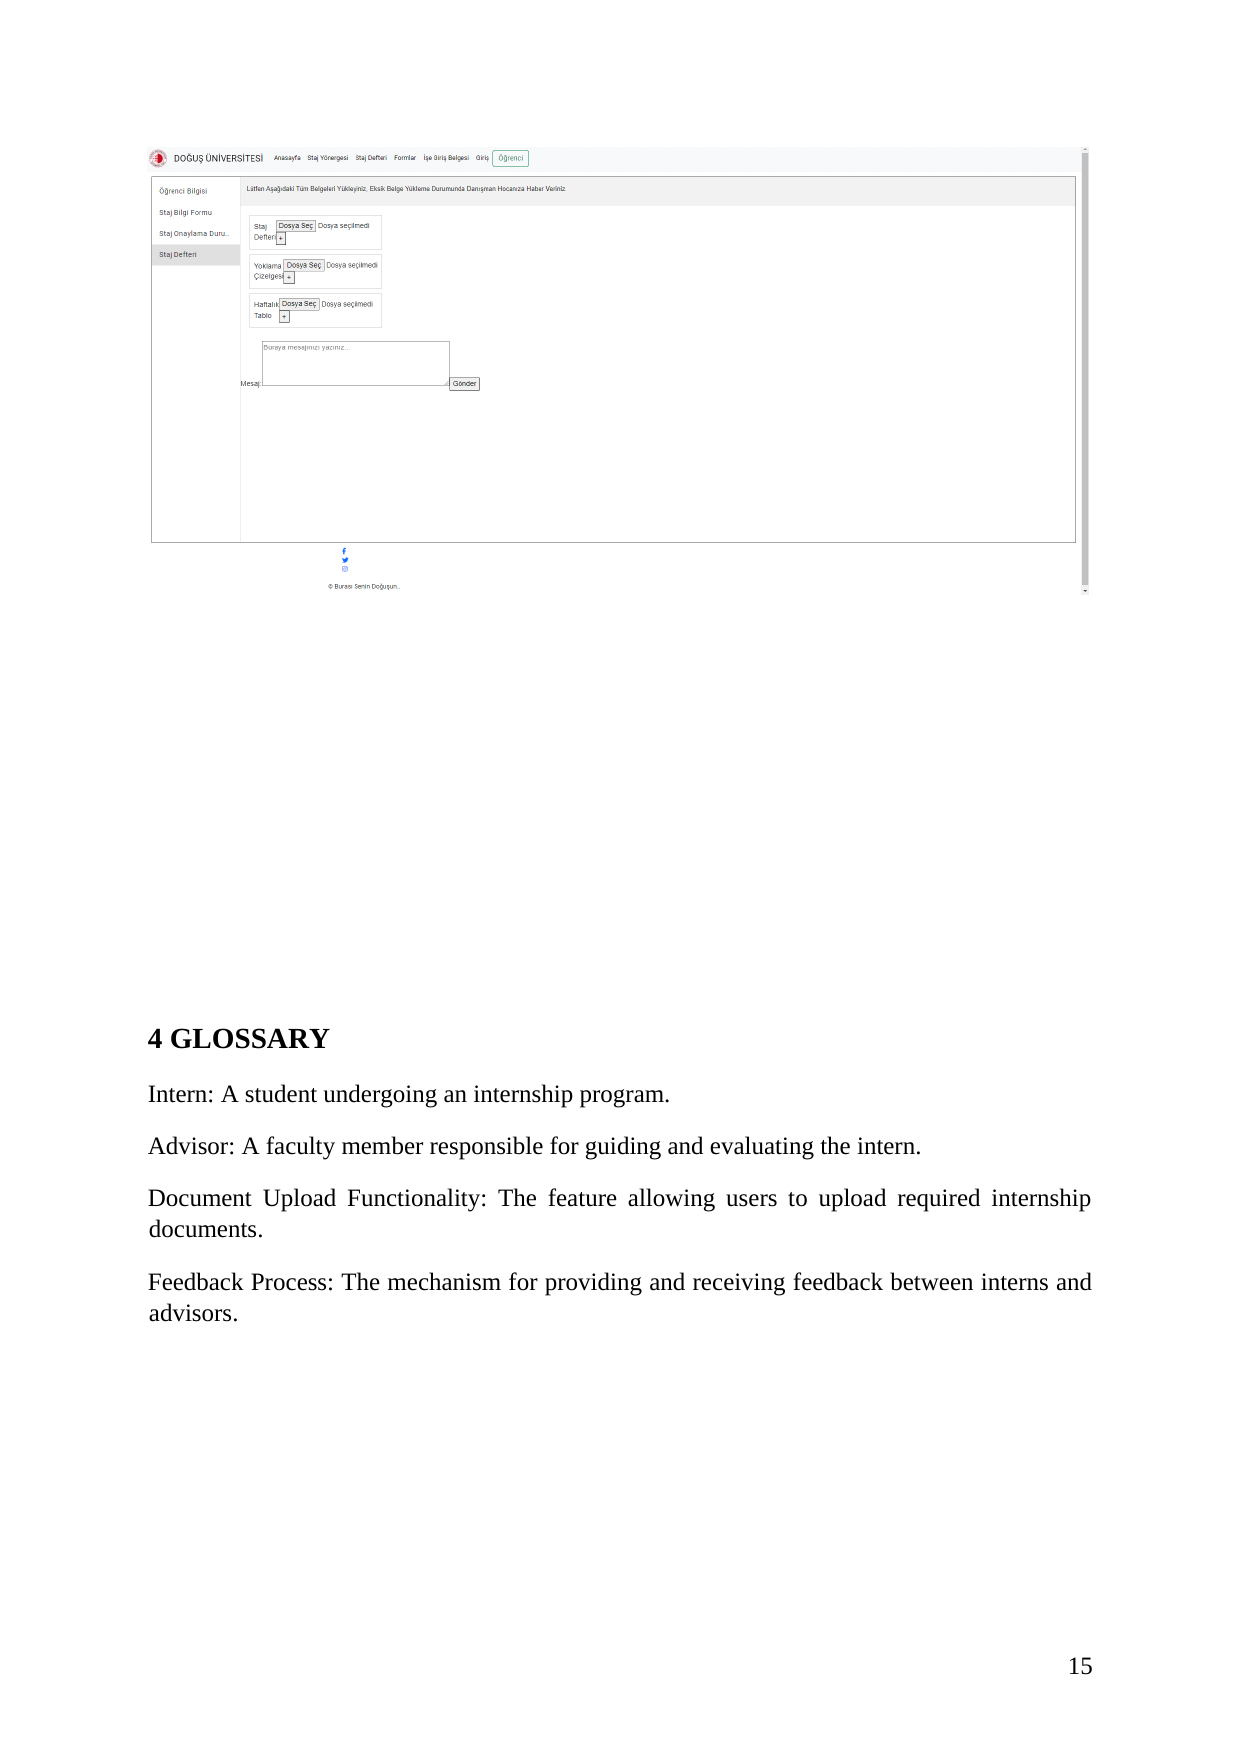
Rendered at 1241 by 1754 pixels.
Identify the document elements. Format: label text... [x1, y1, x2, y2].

text Feedback Process: The mechanism for providing and receiving feedback between interns and advisors. [148, 1267, 1093, 1327]
picture [147, 147, 1089, 595]
text Advisor: A faculty member responsible for guiding and evaluating the intern. [148, 1131, 1093, 1160]
text Intern: A student undergoing an internship program. [148, 1079, 1093, 1107]
text Document Upload Functionality: The feature allowing users to upload required internship documents. [148, 1183, 1093, 1243]
text 4 GLOSSARY [148, 1021, 1093, 1055]
